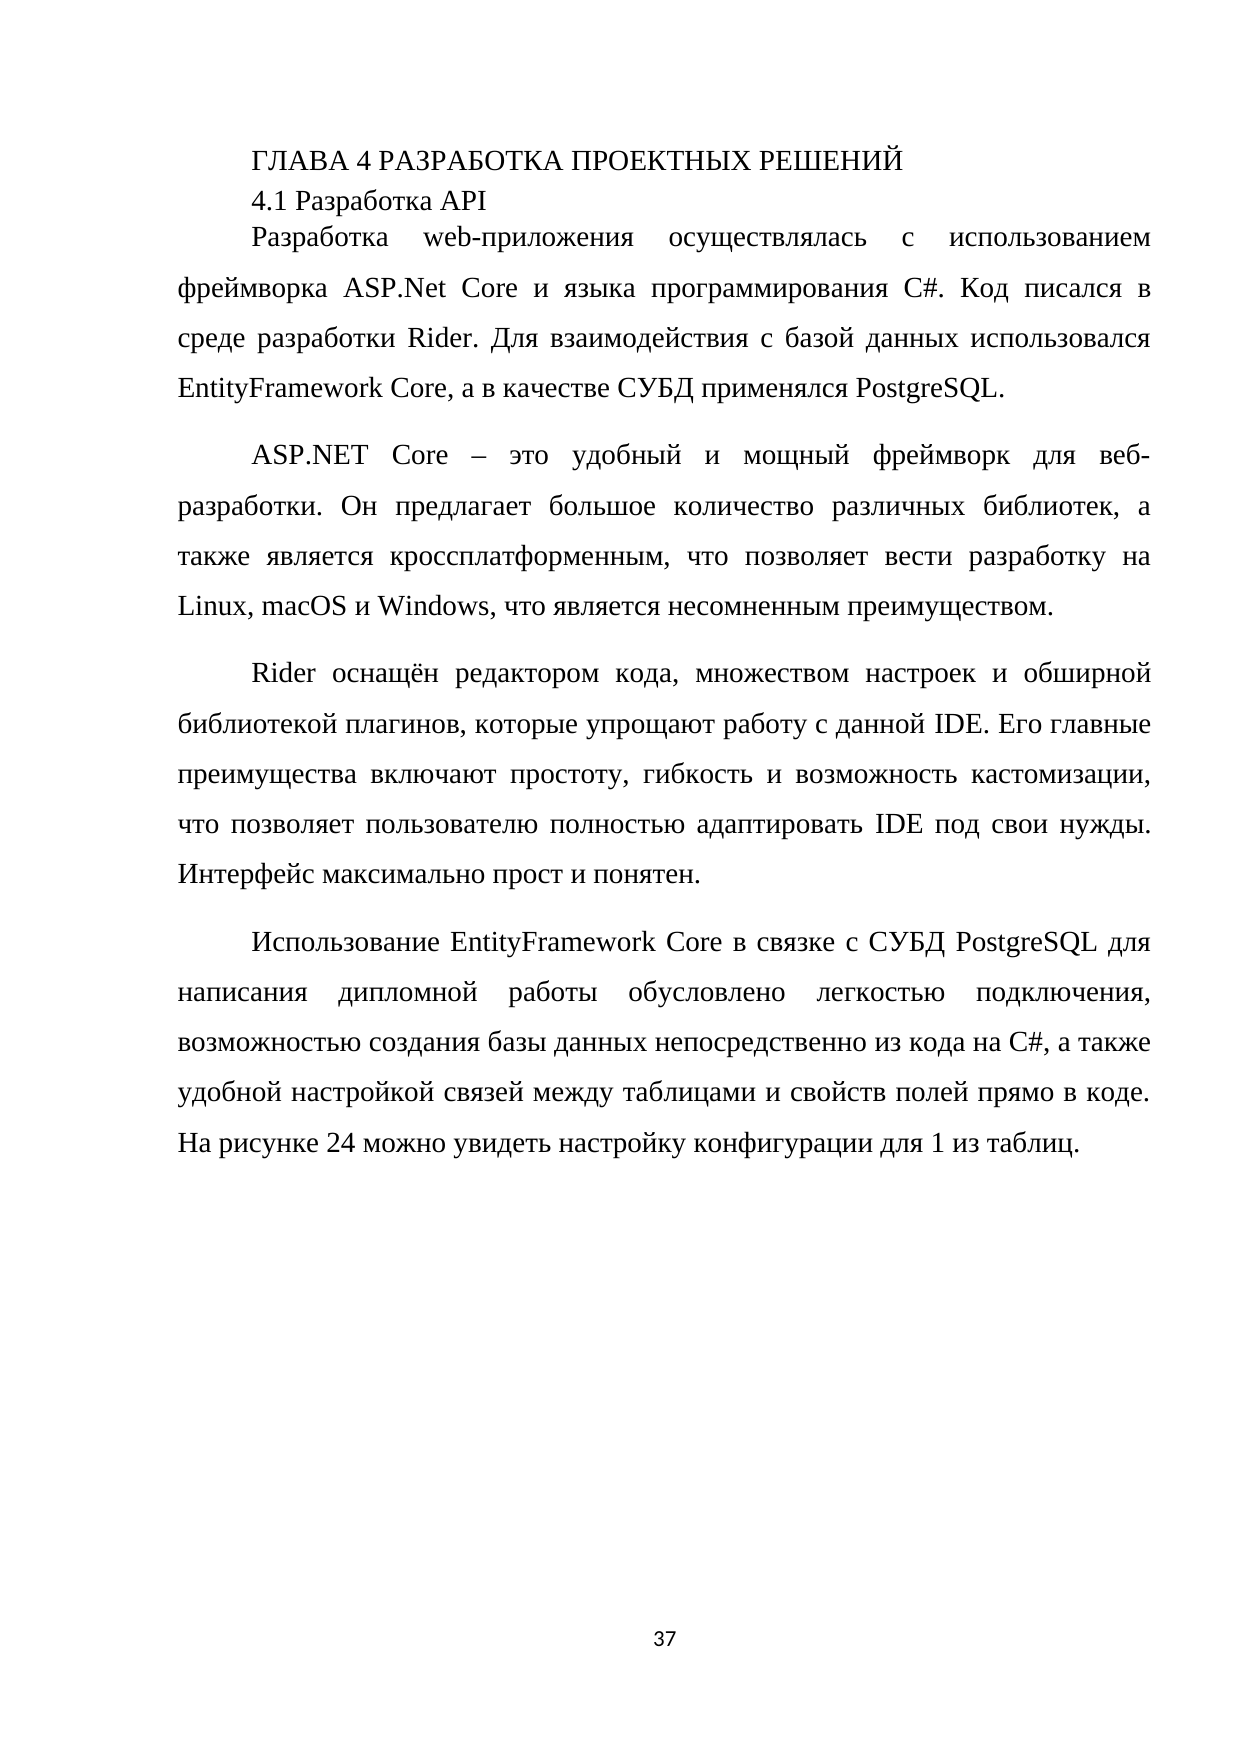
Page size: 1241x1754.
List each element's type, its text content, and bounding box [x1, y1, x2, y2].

text Использование EntityFramework Core в связке с СУБД PostgreSQL для написания дипломной работы обусловлено легкостью подключения, возможностью создания базы данных непосредственно из кода на C#, а также удобной настройкой связей между таблицами и свойств полей прямо в коде. На рисунке 24 можно увидеть настройку конфигурации для 1 из таблиц. [177, 924, 1152, 1158]
text ASP.NET Core – это удобный и мощный фреймворк для веб-разработки. Он предлагает большое количество различных библиотек, а также является кроссплатформенным, что позволяет вести разработку на Linux, macOS и Windows, что является несомненным преимуществом. [177, 437, 1152, 622]
subtitle 4.1 Разработка API [177, 183, 1152, 217]
subtitle ГЛАВА 4 РАЗРАБОТКА ПРОЕКТНЫХ РЕШЕНИЙ [177, 143, 1152, 177]
text Rider оснащён редактором кода, множеством настроек и обширной библиотекой плагинов, которые упрощают работу с данной IDE. Его главные преимущества включают простоту, гибкость и возможность кастомизации, что позволяет пользователю полностью адаптировать IDE под свои нужды. Интерфейс максимально прост и понятен. [177, 655, 1152, 890]
text Разработка web-приложения осуществлялась с использованием фреймворка ASP.Net Core и языка программирования C#. Код писался в среде разработки Rider. Для взаимодействия с базой данных использовался EntityFramework Core, а в качестве СУБД применялся PostgreSQL. [177, 219, 1152, 404]
